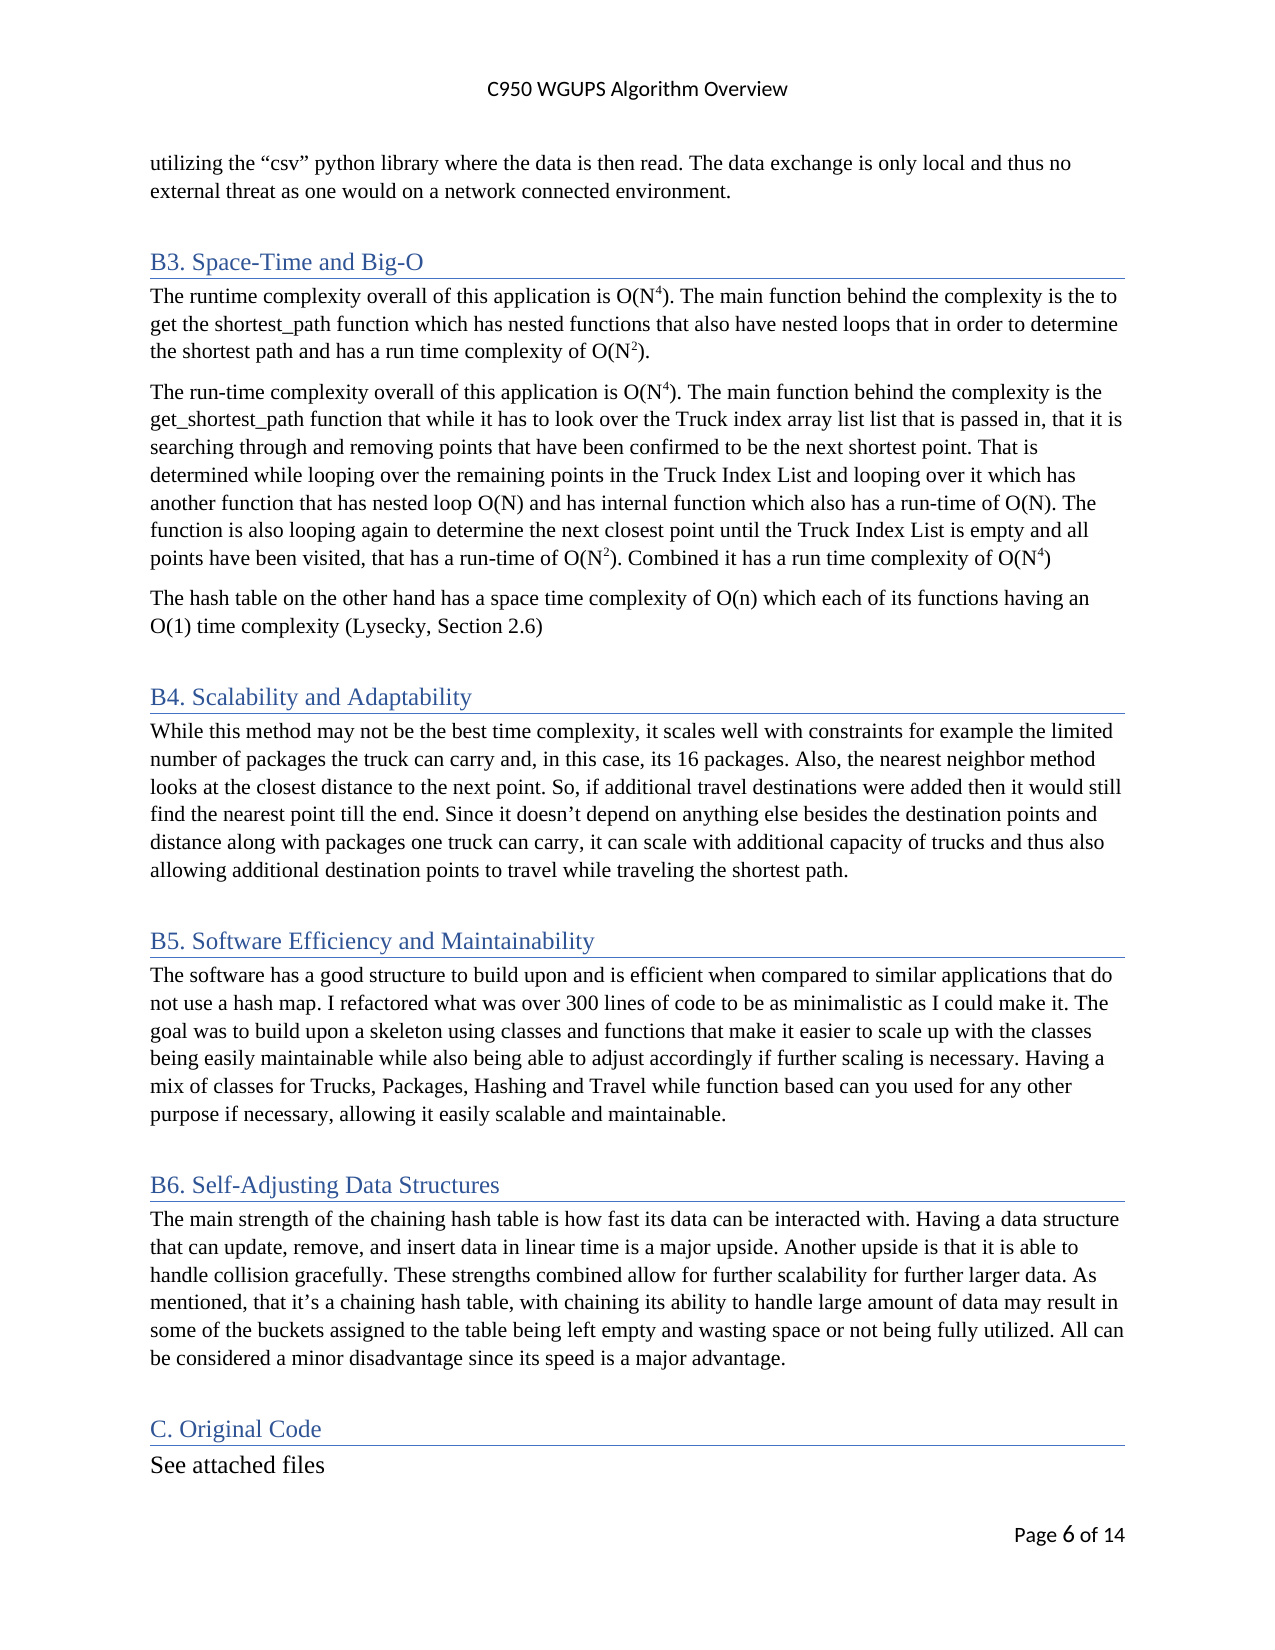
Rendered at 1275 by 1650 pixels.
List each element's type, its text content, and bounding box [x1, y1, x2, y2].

text While this method may not be the best time complexity, it scales well with constraints for example the limited number of packages the truck can carry and, in this case, its 16 packages. Also, the nearest neighbor method looks at the closest distance to the next point. So, if additional travel destinations were added then it would still find the nearest point till the end. Since it doesn’t depend on anything else besides the destination points and distance along with packages one truck can carry, it can scale with additional capacity of trucks and thus also allowing additional destination points to travel while traveling the shortest path. [150, 718, 1125, 882]
subtitle B5. Software Efficiency and Maintainability [150, 926, 1125, 957]
subtitle C. Original Code [150, 1414, 1125, 1445]
text The run-time complexity overall of this application is O(N4). The main function behind the complexity is the get_shortest_path function that while it has to look over the Truck index array list list that is passed in, that it is searching through and removing points that have been confirmed to be the next shortest point. That is determined while looping over the remaining points in the Truck Index List and looping over it which has another function that has nested loop O(N) and has internal function which also has a run-time of O(N). The function is also looping again to determine the next closest point until the Truck Index List is empty and all points have been visited, that has a run-time of O(N2). Combined it has a run time complexity of O(N4) [150, 379, 1125, 570]
subtitle B6. Self-Adjusting Data Structures [150, 1170, 1125, 1201]
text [150, 150, 1125, 203]
subtitle B4. Scalability and Adaptability [150, 682, 1125, 713]
text The software has a good structure to build upon and is efficient when compared to similar applications that do not use a hash map. I refactored what was over 300 lines of code to be as minimalistic as I could make it. The goal was to build upon a skeleton using classes and functions that make it easier to scale up with the classes being easily maintainable while also being able to adjust accordingly if further scaling is necessary. Having a mix of classes for Trucks, Packages, Hashing and Travel while function based can you used for any other purpose if necessary, allowing it easily scalable and maintainable. [150, 962, 1125, 1126]
text The main strength of the chaining hash table is how fast its data can be interacted with. Having a data structure that can update, remove, and insert data in linear time is a major upside. Another upside is that it is able to handle collision gracefully. These strengths combined allow for further scalability for further larger data. As mentioned, that it’s a chaining hash table, with chaining its ability to handle large amount of data may result in some of the buckets assigned to the table being left empty and wasting space or not being fully utilized. All can be considered a minor disadvantage since its speed is a major advantage. [150, 1206, 1125, 1370]
text The runtime complexity overall of this application is O(N4). The main function behind the complexity is the to get the shortest_path function which has nested functions that also have nested loops that in order to determine the shortest path and has a run time complexity of O(N2). [150, 283, 1125, 364]
subtitle B3. Space-Time and Big-O [150, 247, 1125, 278]
text See attached files [150, 1450, 1125, 1479]
text The hash table on the other hand has a space time complexity of O(n) which each of its functions having an O(1) time complexity (Lysecky, Section 2.6) [150, 585, 1125, 638]
